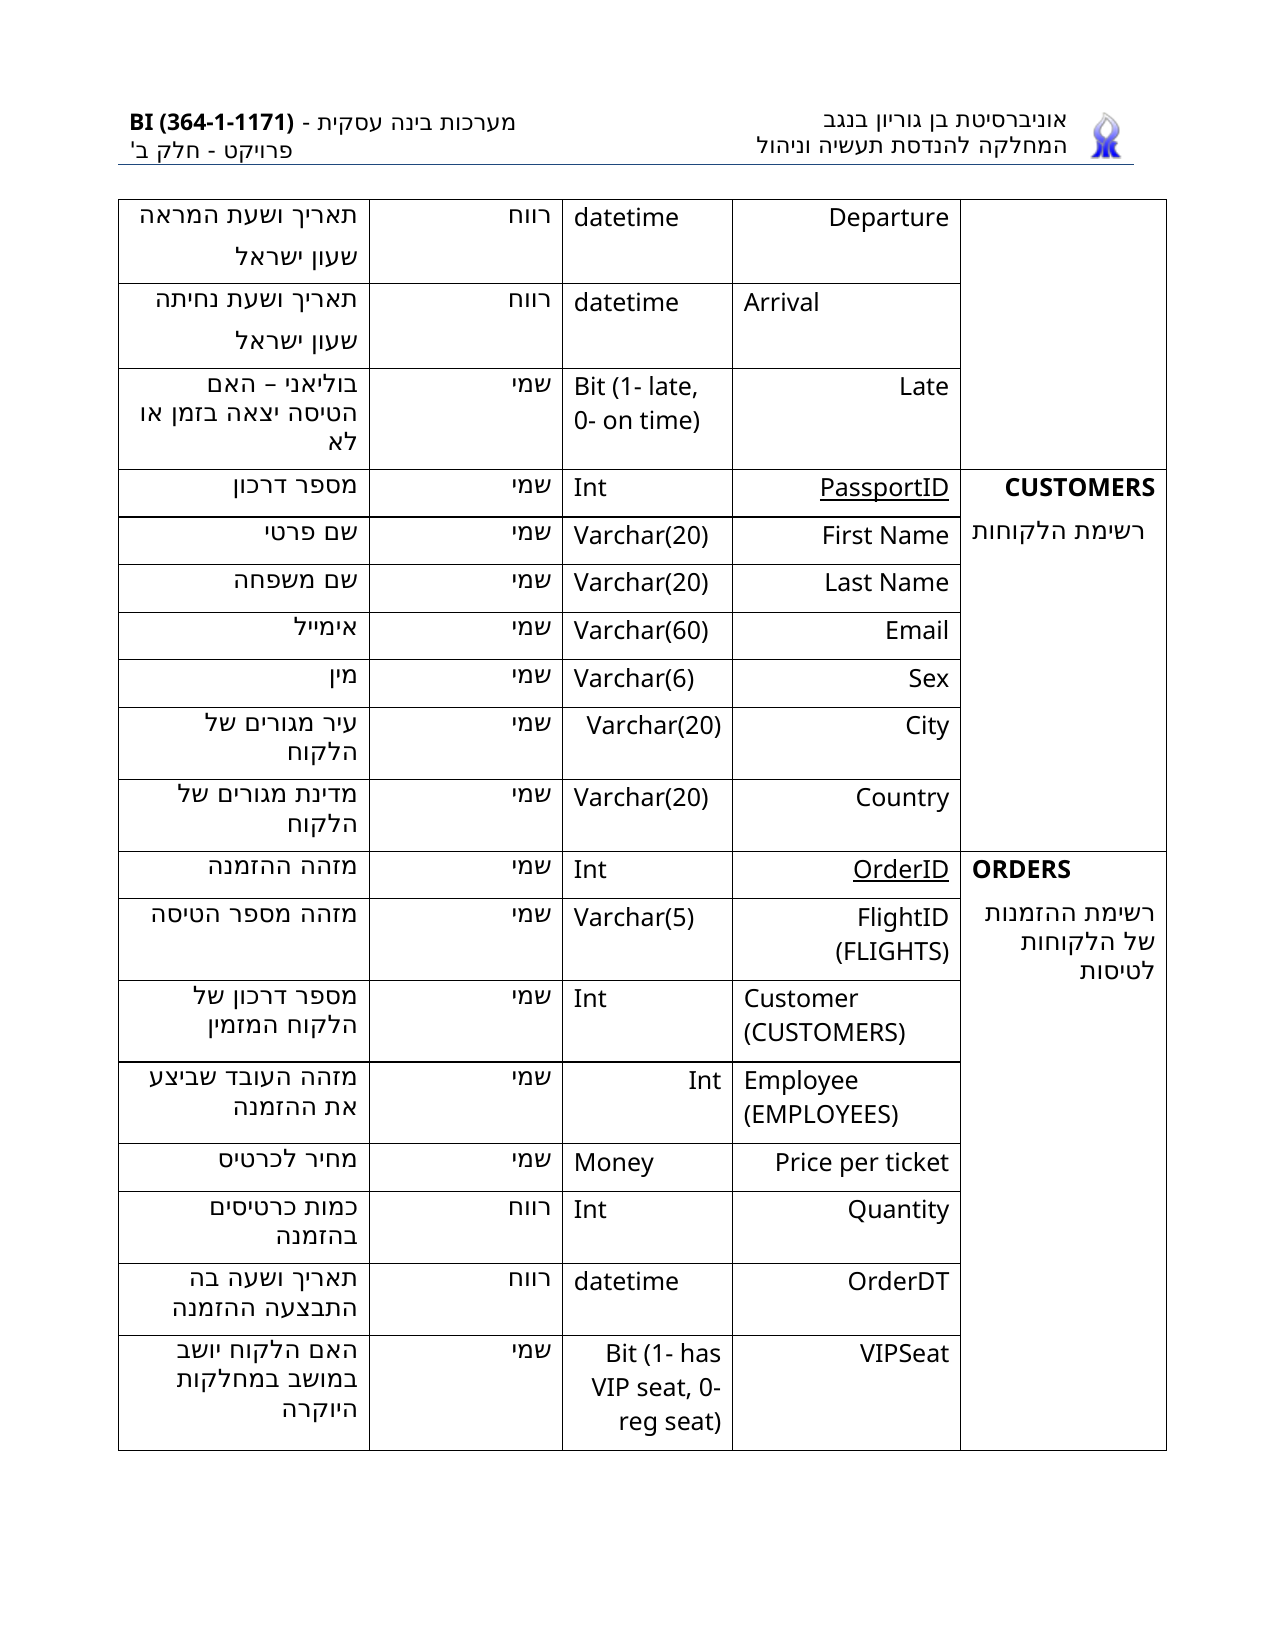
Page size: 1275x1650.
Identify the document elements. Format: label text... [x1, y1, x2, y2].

table_cell Late [733, 369, 960, 469]
table_cell Quantity [733, 1192, 960, 1263]
table_cell CUSTOMERS רשימת הלקוחות [961, 470, 1166, 851]
table_cell Int [563, 1192, 732, 1263]
table_cell מחיר לכרטיס [119, 1144, 369, 1191]
table_cell מזהה מספר הטיסה [119, 899, 369, 980]
table_cell OrderID [733, 852, 960, 898]
table_cell Bit (1- late, 0- on time) [563, 369, 732, 469]
table_cell City [733, 708, 960, 779]
table_cell תאריך ושעת נחיתה שעון ישראל [119, 284, 369, 368]
table_cell כמות כרטיסים בהזמנה [119, 1192, 369, 1263]
table_cell שמי [370, 1144, 562, 1191]
table_cell מזהה העובד שביצע את ההזמנה [119, 1063, 369, 1143]
table_cell Int [563, 470, 732, 516]
table_cell רווח [370, 284, 562, 368]
table_cell Departure [733, 200, 960, 283]
table_cell מדינת מגורים של הלקוח [119, 780, 369, 851]
table_cell רווח [370, 1264, 562, 1334]
table_cell Customer (CUSTOMERS) [733, 981, 960, 1061]
table_cell Varchar(60) [563, 613, 732, 659]
table_cell מזהה ההזמנה [119, 852, 369, 898]
table_cell שמי [370, 369, 562, 469]
table_cell Country [733, 780, 960, 851]
table_cell Email [733, 613, 960, 659]
table_cell בוליאני – האם הטיסה יצאה בזמן או לא [119, 369, 369, 469]
table_cell מספר דרכון [119, 470, 369, 516]
table_cell שמי [370, 1336, 562, 1450]
table_cell Bit (1- has VIP seat, 0- reg seat) [563, 1336, 732, 1450]
table_cell Int [563, 852, 732, 898]
table_cell Money [563, 1144, 732, 1191]
table_cell Int [563, 1063, 732, 1143]
table_cell Sex [733, 660, 960, 707]
table_cell שמי [370, 518, 562, 564]
table_cell VIPSeat [733, 1336, 960, 1450]
table_cell datetime [563, 284, 732, 368]
table_cell תאריך ושעה בה התבצעה ההזמנה [119, 1264, 369, 1334]
table_cell רווח [370, 1192, 562, 1263]
table_cell שמי [370, 660, 562, 707]
table_cell שמי [370, 1063, 562, 1143]
table_cell שמי [370, 613, 562, 659]
table_cell PassportID [733, 470, 960, 516]
table_cell מין [119, 660, 369, 707]
table_cell ORDERS רשימת ההזמנות של הלקוחות לטיסות [961, 852, 1166, 1450]
table_cell FlightID (FLIGHTS) [733, 899, 960, 980]
table_cell מספר דרכון של הלקוח המזמין [119, 981, 369, 1061]
table_cell OrderDT [733, 1264, 960, 1334]
table_cell Last Name [733, 565, 960, 612]
table_cell Arrival [733, 284, 960, 368]
table_cell שמי [370, 852, 562, 898]
table_cell Varchar(5) [563, 899, 732, 980]
table_cell אימייל [119, 613, 369, 659]
table_cell תאריך ושעת המראה שעון ישראל [119, 200, 369, 283]
table_cell Varchar(20) [563, 708, 732, 779]
table_cell שם פרטי [119, 518, 369, 564]
table_cell Varchar(20) [563, 565, 732, 612]
table_cell datetime [563, 1264, 732, 1334]
table_cell Varchar(20) [563, 518, 732, 564]
table_cell datetime [563, 200, 732, 283]
picture [1089, 111, 1123, 159]
table_cell First Name [733, 518, 960, 564]
table_cell שמי [370, 470, 562, 516]
table_cell עיר מגורים של הלקוח [119, 708, 369, 779]
table_cell Int [563, 981, 732, 1061]
table_cell האם הלקוח יושב במושב במחלקות היוקרה [119, 1336, 369, 1450]
table_cell Varchar(20) [563, 780, 732, 851]
table_cell Employee (EMPLOYEES) [733, 1063, 960, 1143]
table_cell שמי [370, 899, 562, 980]
table_cell שמי [370, 981, 562, 1061]
table_cell רווח [370, 200, 562, 283]
table_cell שמי [370, 780, 562, 851]
table_cell Price per ticket [733, 1144, 960, 1191]
table_cell שמי [370, 565, 562, 612]
table_cell Varchar(6) [563, 660, 732, 707]
table_cell שמי [370, 708, 562, 779]
table_cell שם משפחה [119, 565, 369, 612]
